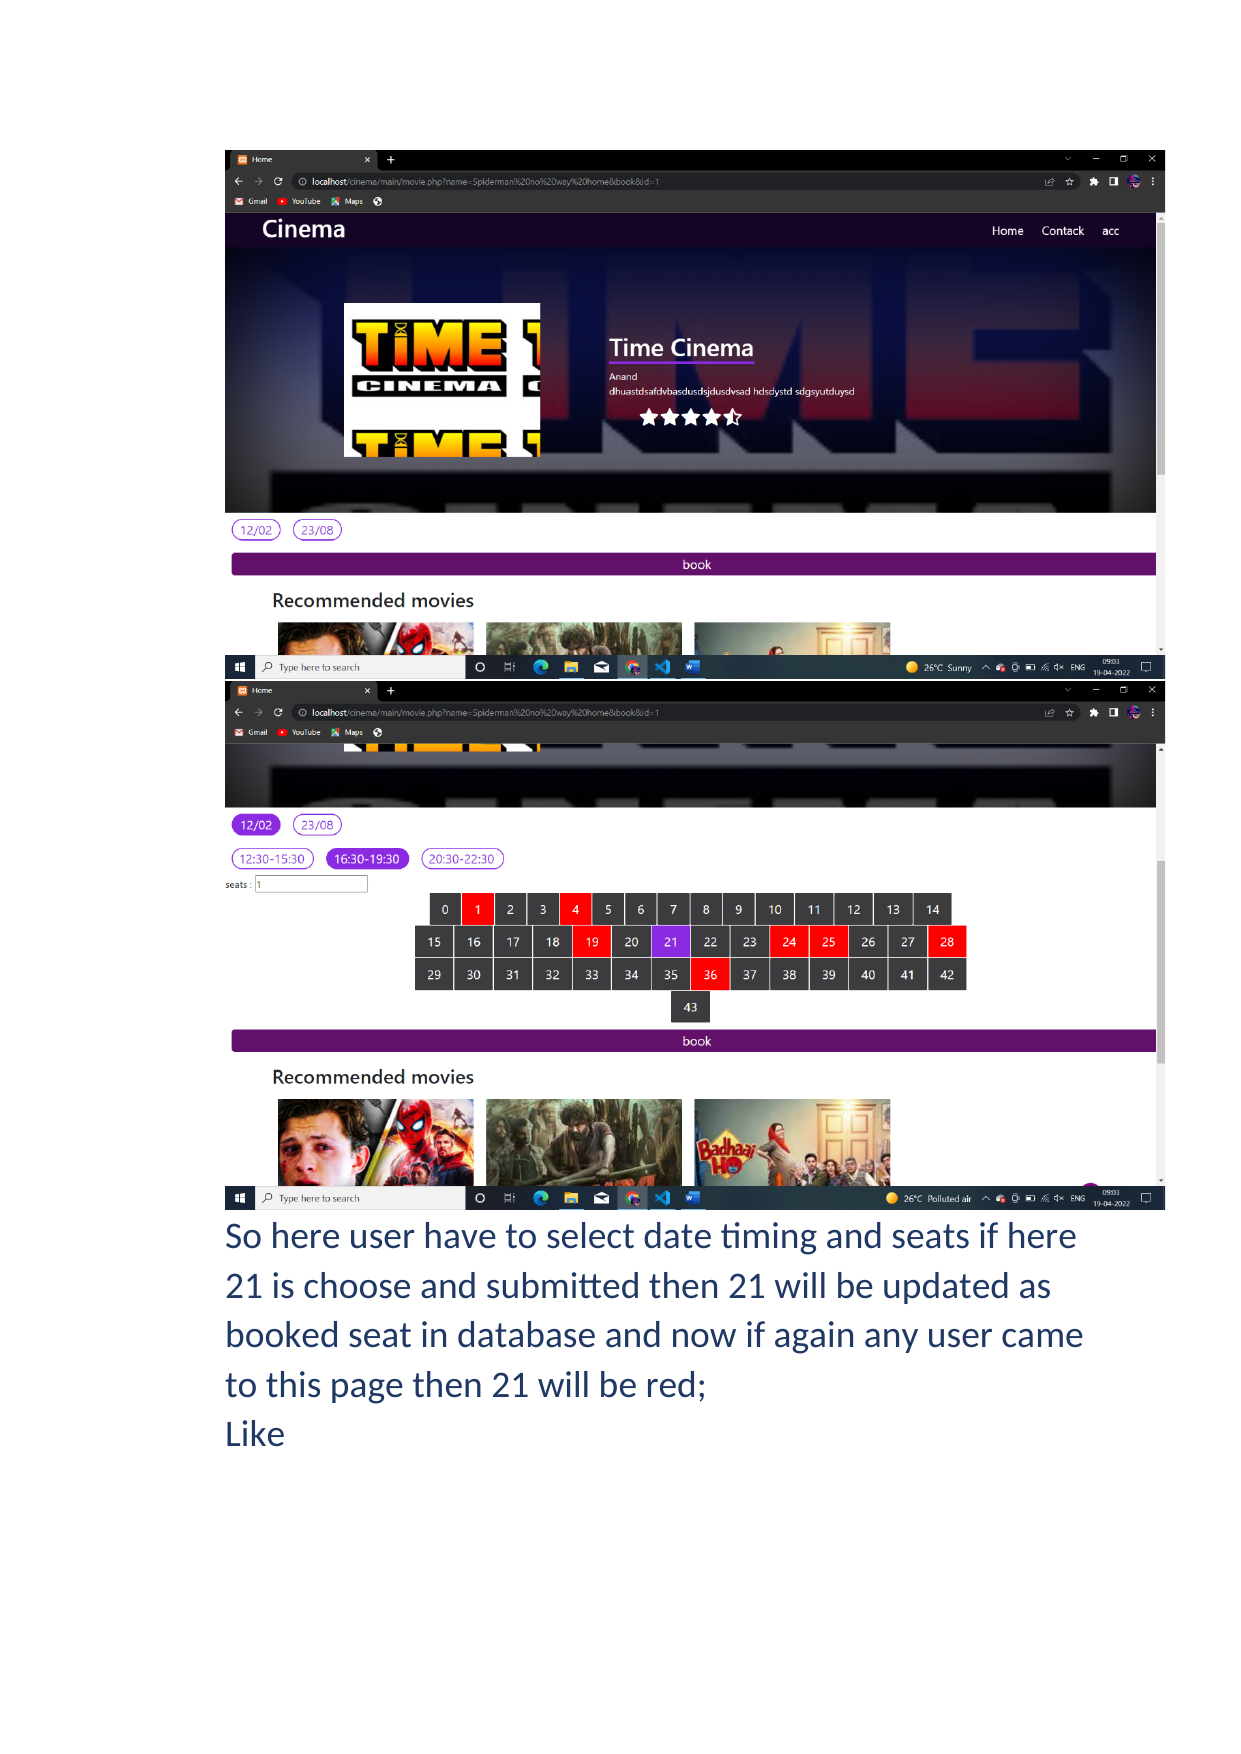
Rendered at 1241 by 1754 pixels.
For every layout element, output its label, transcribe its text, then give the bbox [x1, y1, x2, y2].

list So here user have to select date timing and seats if here 21 is choose and submitted then 21 will be updated as booked seat in database and now if again any user came to this page then 21 will be red; [225, 1212, 1090, 1406]
list Like [225, 1410, 1090, 1456]
picture [225, 681, 1166, 1210]
picture [225, 150, 1166, 679]
